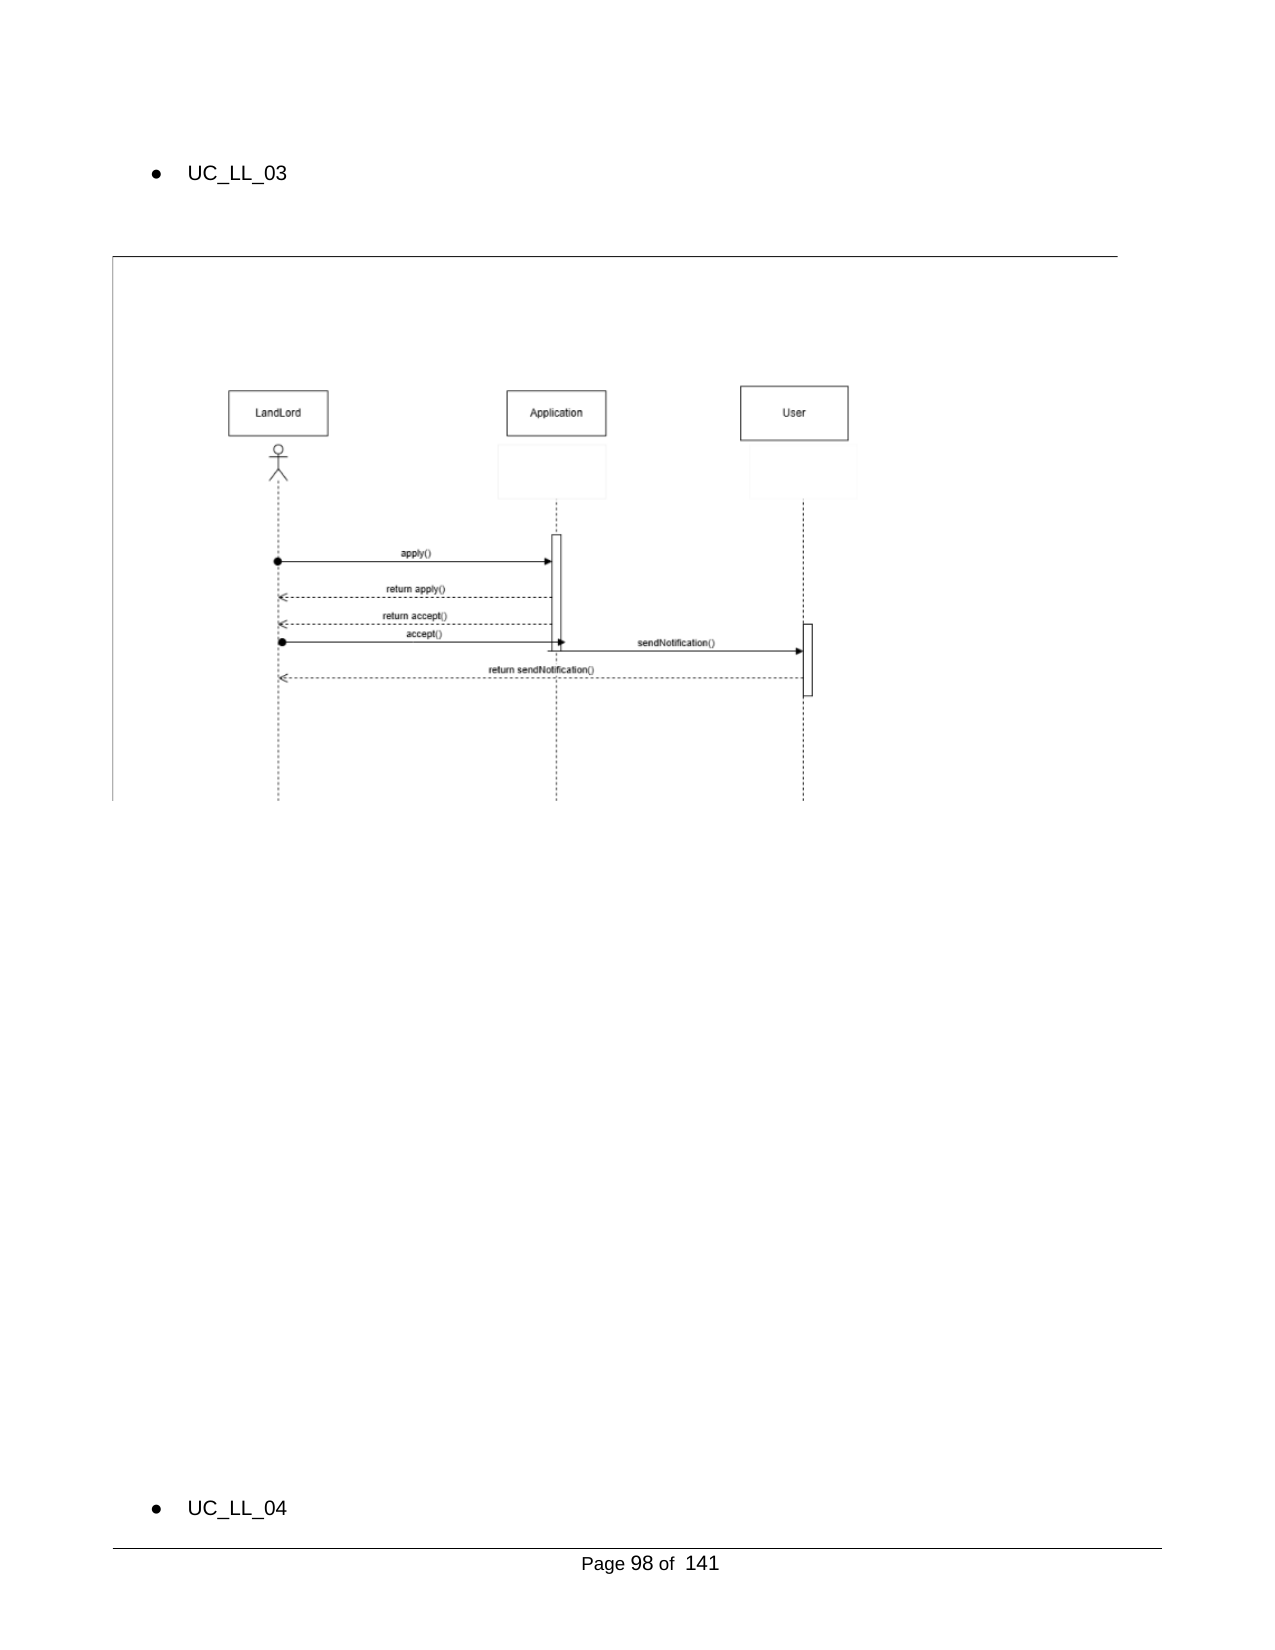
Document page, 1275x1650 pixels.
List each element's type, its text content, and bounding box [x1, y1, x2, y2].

list UC_LL_03 [150, 160, 1162, 184]
picture [112, 256, 1118, 801]
list UC_LL_04 [150, 1496, 1162, 1519]
